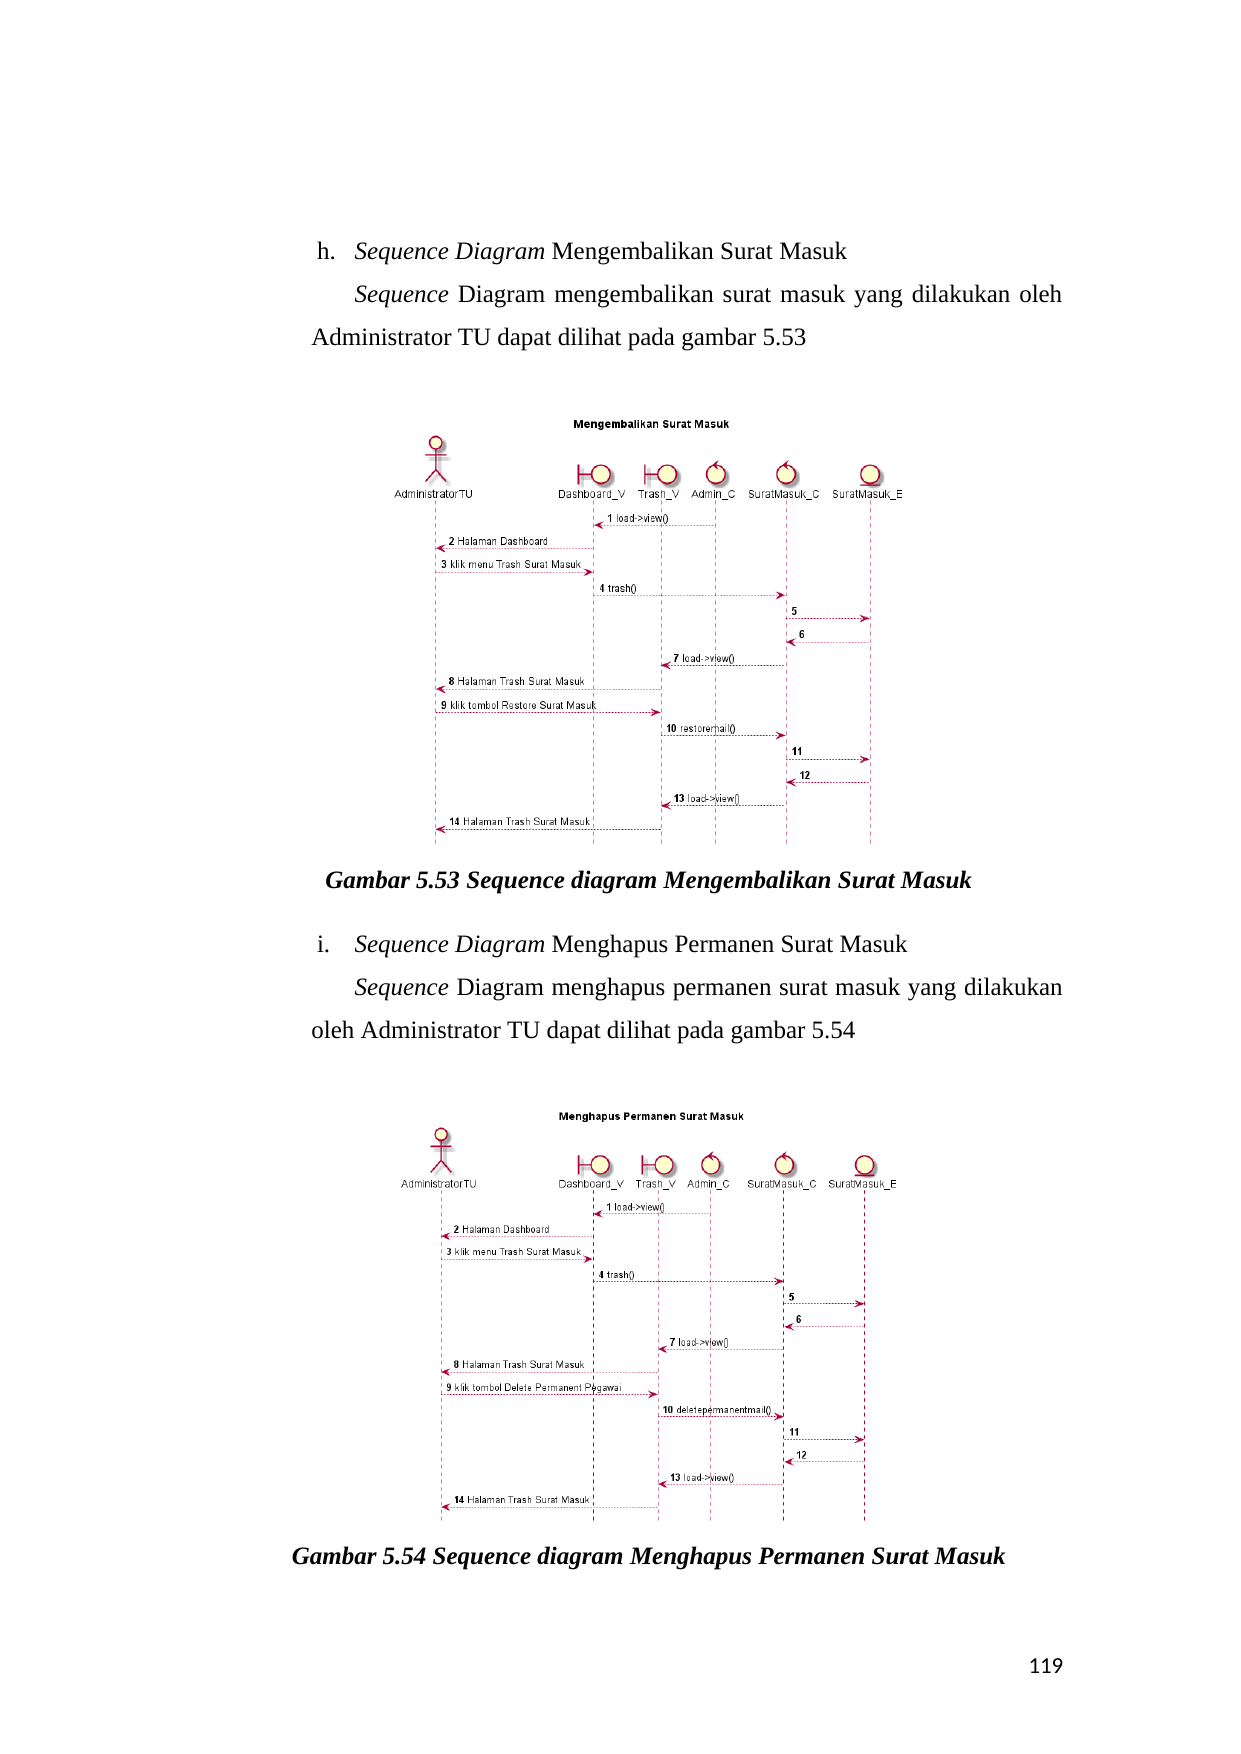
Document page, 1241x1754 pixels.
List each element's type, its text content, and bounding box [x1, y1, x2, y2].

list Sequence Diagram menghapus permanen surat masuk yang dilakukan oleh Administrator TU dapat dilihat pada gambar 5.54 [311, 972, 1063, 1044]
text Gambar 5.53 Sequence diagram Mengembalikan Surat Masuk [236, 865, 1063, 894]
list Sequence Diagram Mengembalikan Surat Masuk [317, 236, 1063, 265]
list Sequence Diagram mengembalikan surat masuk yang dilakukan oleh Administrator TU dapat dilihat pada gambar 5.53 [311, 279, 1063, 351]
picture [388, 408, 911, 851]
text Gambar 5.54 Sequence diagram Menghapus Permanen Surat Masuk [236, 1541, 1063, 1570]
list Sequence Diagram Menghapus Permanen Surat Masuk [317, 929, 1063, 958]
picture [396, 1101, 904, 1528]
